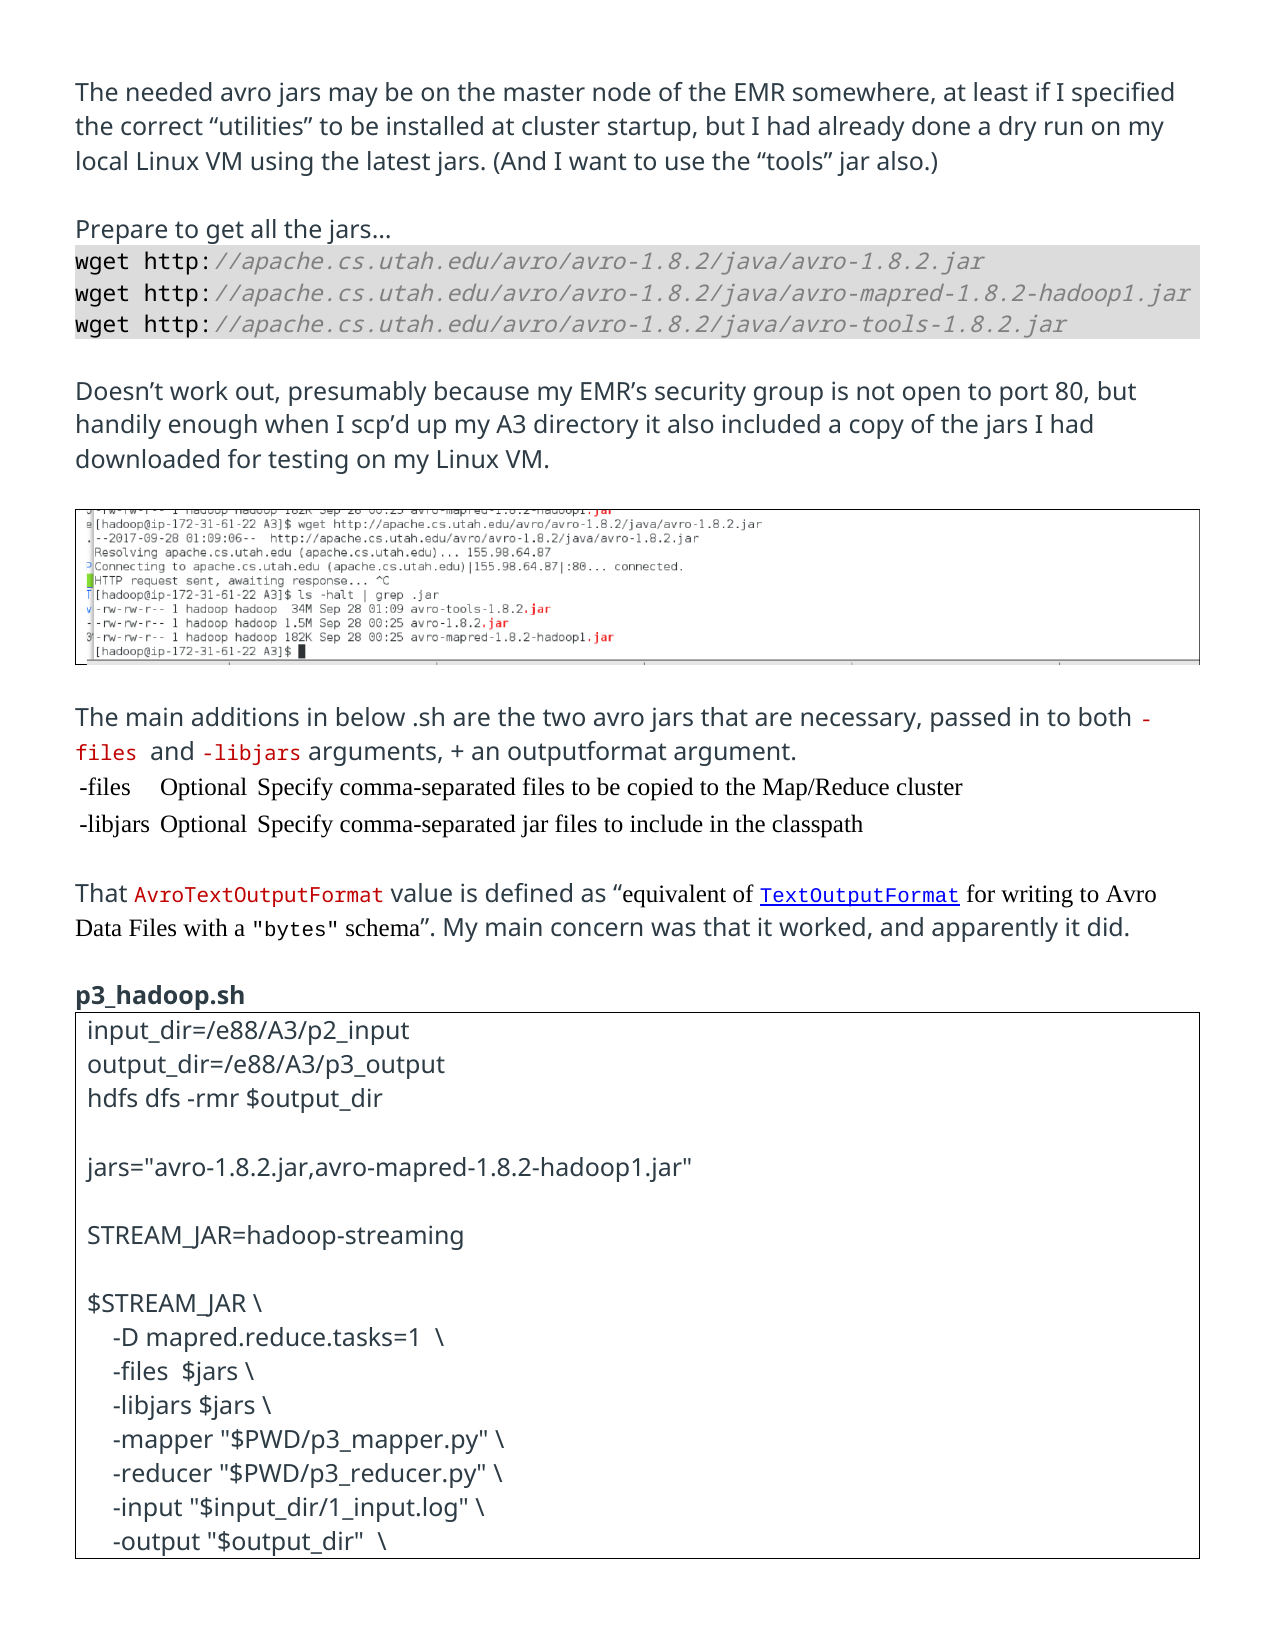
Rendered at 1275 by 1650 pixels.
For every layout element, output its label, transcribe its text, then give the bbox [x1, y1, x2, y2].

table_header Specify comma-separated files to be copied to the Map/Reduce cluster [253, 768, 968, 804]
picture [86, 510, 1200, 665]
table_cell Optional [156, 805, 253, 842]
text wget http://apache.cs.utah.edu/avro/avro-1.8.2/java/avro-1.8.2.jar wget http://apache.cs.utah.edu/avro/avro-1.8.2/java/avro-mapred-1.8.2-hadoop1.jar wget http://apache.cs.utah.edu/avro/avro-1.8.2/java/avro-tools-1.8.2.jar [75, 245, 1200, 339]
text p3_hadoop.sh [75, 978, 1200, 1012]
text The main additions in below .sh are the two avro jars that are necessary, passed in to both -files and -libjars arguments, + an outputformat argument. [75, 699, 1200, 767]
table_header [76, 510, 86, 664]
text That AvroTextOutputFormat value is defined as “equivalent of TextOutputFormat for writing to Avro Data Files with a "bytes" schema”. My main concern was that it worked, and apparently it did. [75, 876, 1200, 944]
text Doesn’t work out, presumably because my EMR’s security group is not open to port 80, but handily enough when I scp’d up my A3 directory it also included a copy of the jars I had downloaded for testing on my Linux VM. [75, 373, 1200, 475]
text The needed avro jars may be on the master node of the EMR somewhere, at least if I specified the correct “utilities” to be installed at cluster startup, but I had already done a dry run on my local Linux VM using the latest jars. (And I want to use the “tools” jar also.) [75, 75, 1200, 177]
table_cell -libjars [75, 805, 156, 842]
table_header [76, 1013, 1199, 1558]
table_cell Specify comma-separated jar files to include in the classpath [253, 805, 968, 842]
text Prepare to get all the jars… [75, 211, 1200, 245]
table_header -files [75, 768, 156, 804]
table_header Optional [156, 768, 253, 804]
